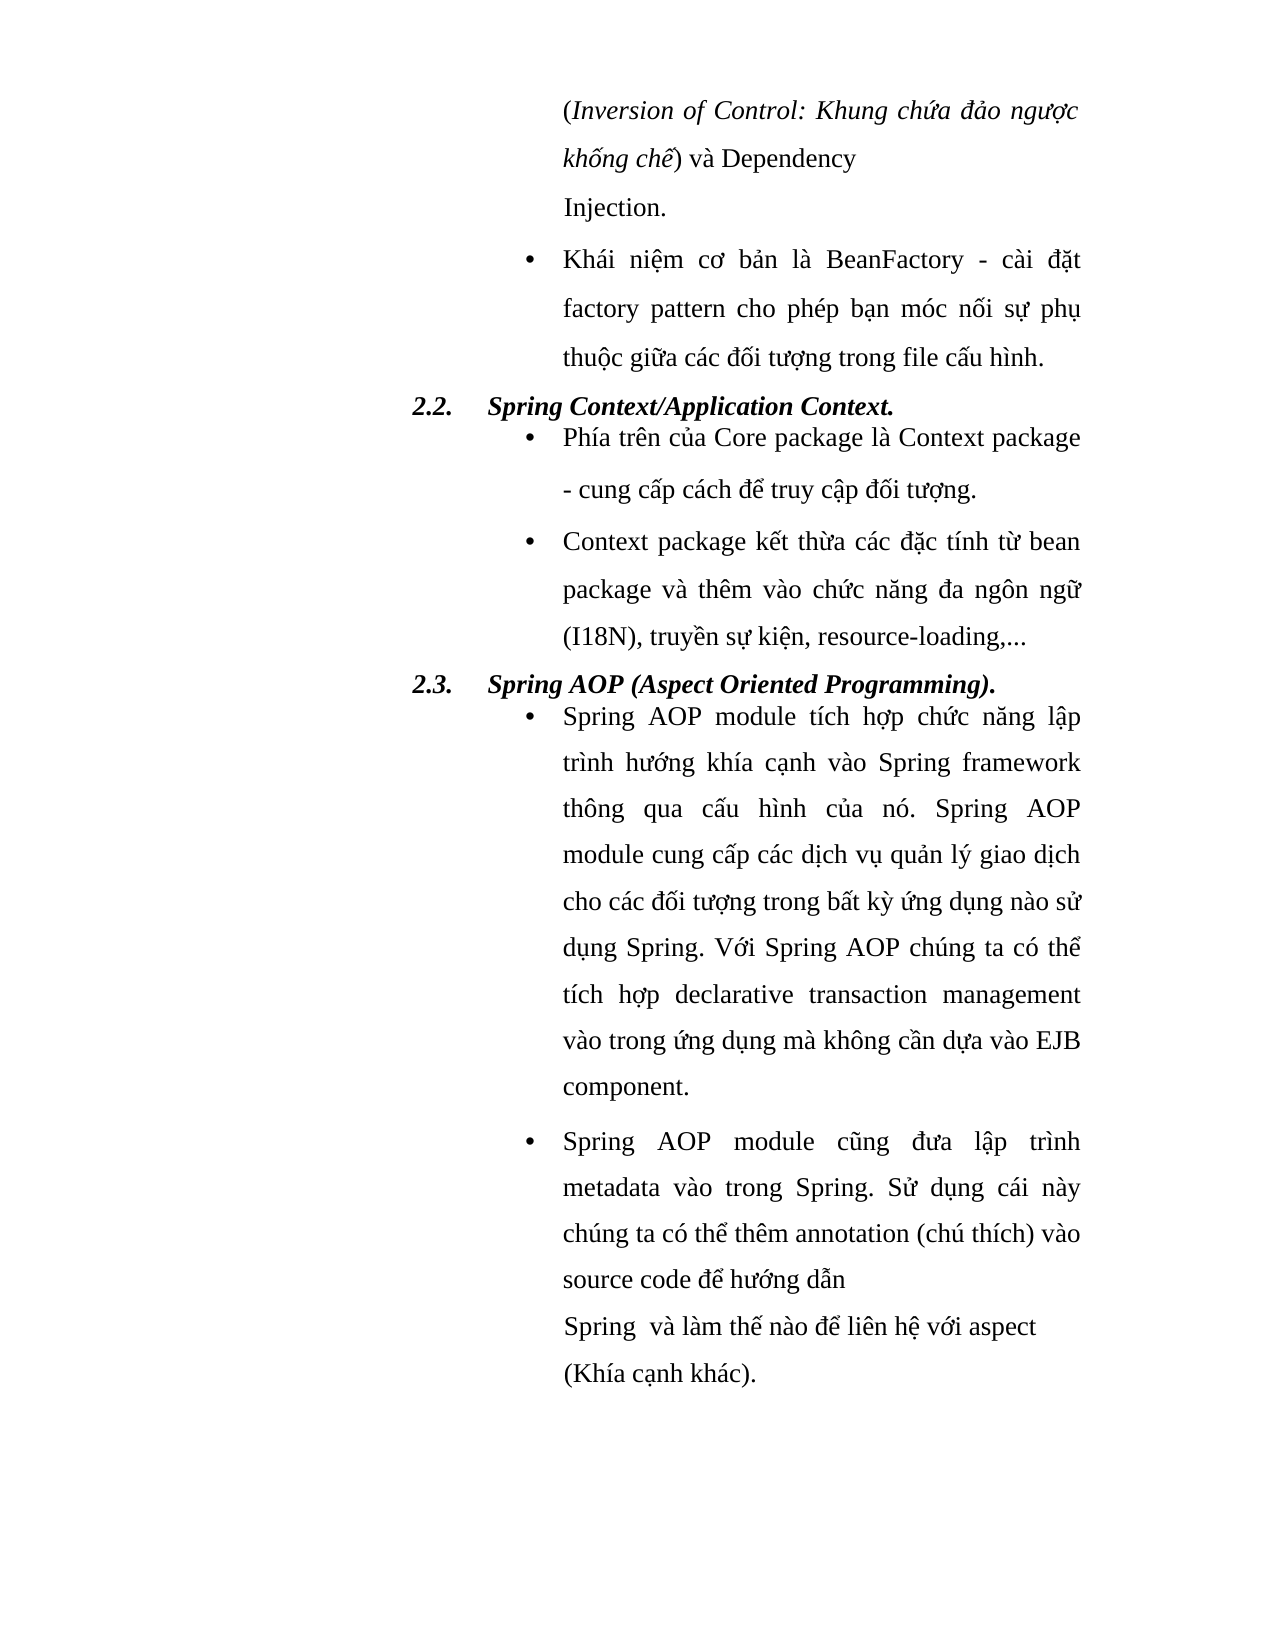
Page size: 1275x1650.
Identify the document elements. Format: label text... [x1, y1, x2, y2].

list Khái niệm cơ bản là BeanFactory - cài đặt factory pattern cho phép bạn móc nối sự phụ thuộc giữa các đối tượng trong file cấu hình. [525, 243, 1081, 372]
list Phía trên của Core package là Context package - cung cấp cách để truy cập đối tượng. [525, 421, 1081, 504]
list Spring AOP module tích hợp chức năng lập trình hướng khía cạnh vào Spring framework thông qua cấu hình của nó. Spring AOP module cung cấp các dịch vụ quản lý giao dịch cho các đối tượng trong bất kỳ ứng dụng nào sử dụng Spring. Với Spring AOP chúng ta có thể tích hợp declarative transaction management vào trong ứng dụng mà không cần dựa vào EJB component. [525, 699, 1081, 1102]
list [525, 94, 1081, 173]
list Context package kết thừa các đặc tính từ bean package và thêm vào chức năng đa ngôn ngữ (I18N), truyền sự kiện, resource-loading,... [525, 525, 1081, 651]
subtitle 2.2. Spring Context/Application Context. [262, 390, 1087, 421]
list Spring AOP module cũng đưa lập trình metadata vào trong Spring. Sử dụng cái này chúng ta có thể thêm annotation (chú thích) vào source code để hướng dẫn [525, 1124, 1081, 1295]
subtitle 2.3. Spring AOP (Aspect Oriented Programming). [262, 668, 1087, 699]
text Spring và làm thế nào để liên hệ với aspect (Khía cạnh khác). [564, 1310, 1081, 1388]
text Injection. [564, 191, 1081, 222]
